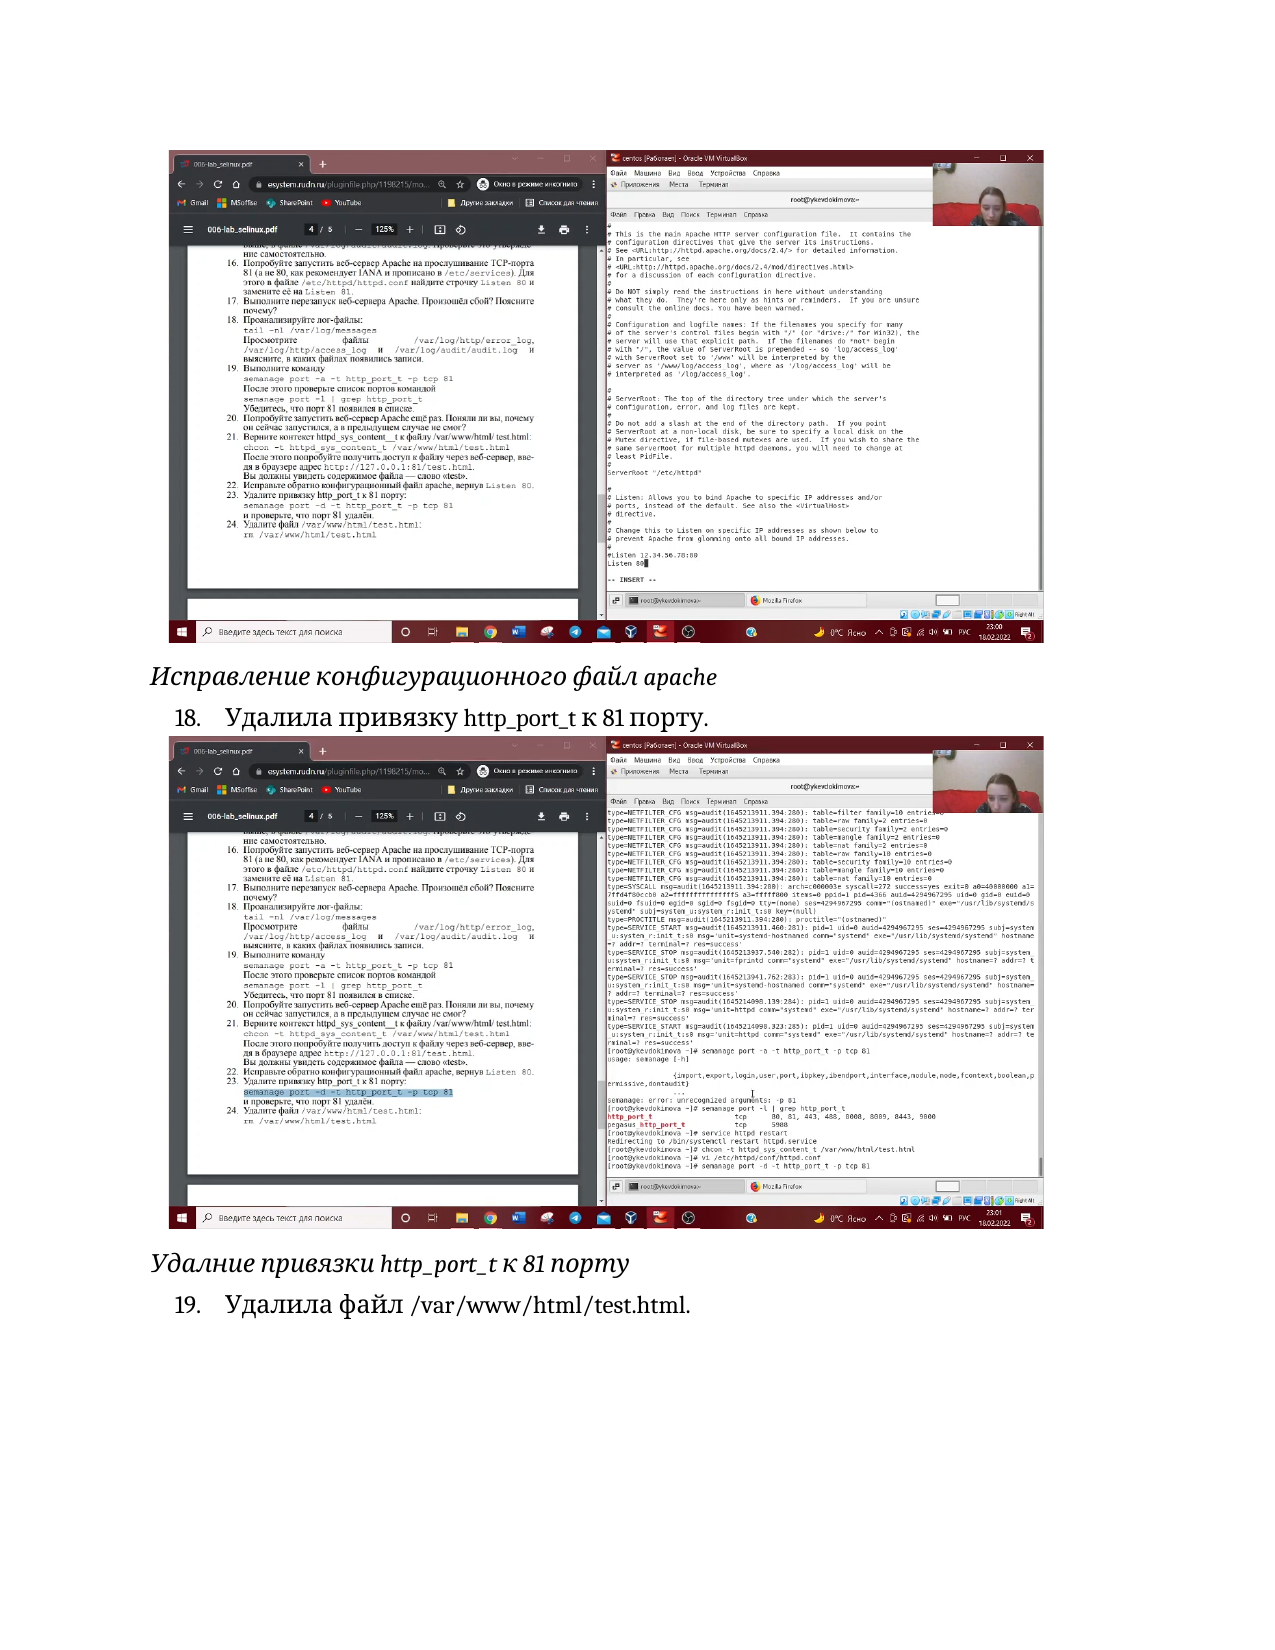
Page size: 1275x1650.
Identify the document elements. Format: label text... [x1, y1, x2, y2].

picture [168, 150, 1044, 643]
list Удалила привязку http_port_t к 81 порту. [175, 704, 1125, 733]
picture [168, 736, 1044, 1229]
list Удалила файл /var/www/html/test.html. [175, 1291, 1125, 1320]
text Удалние привязки http_port_t к 81 порту [150, 1250, 1125, 1278]
text Исправление конфигурационного файл apache [150, 663, 1125, 692]
